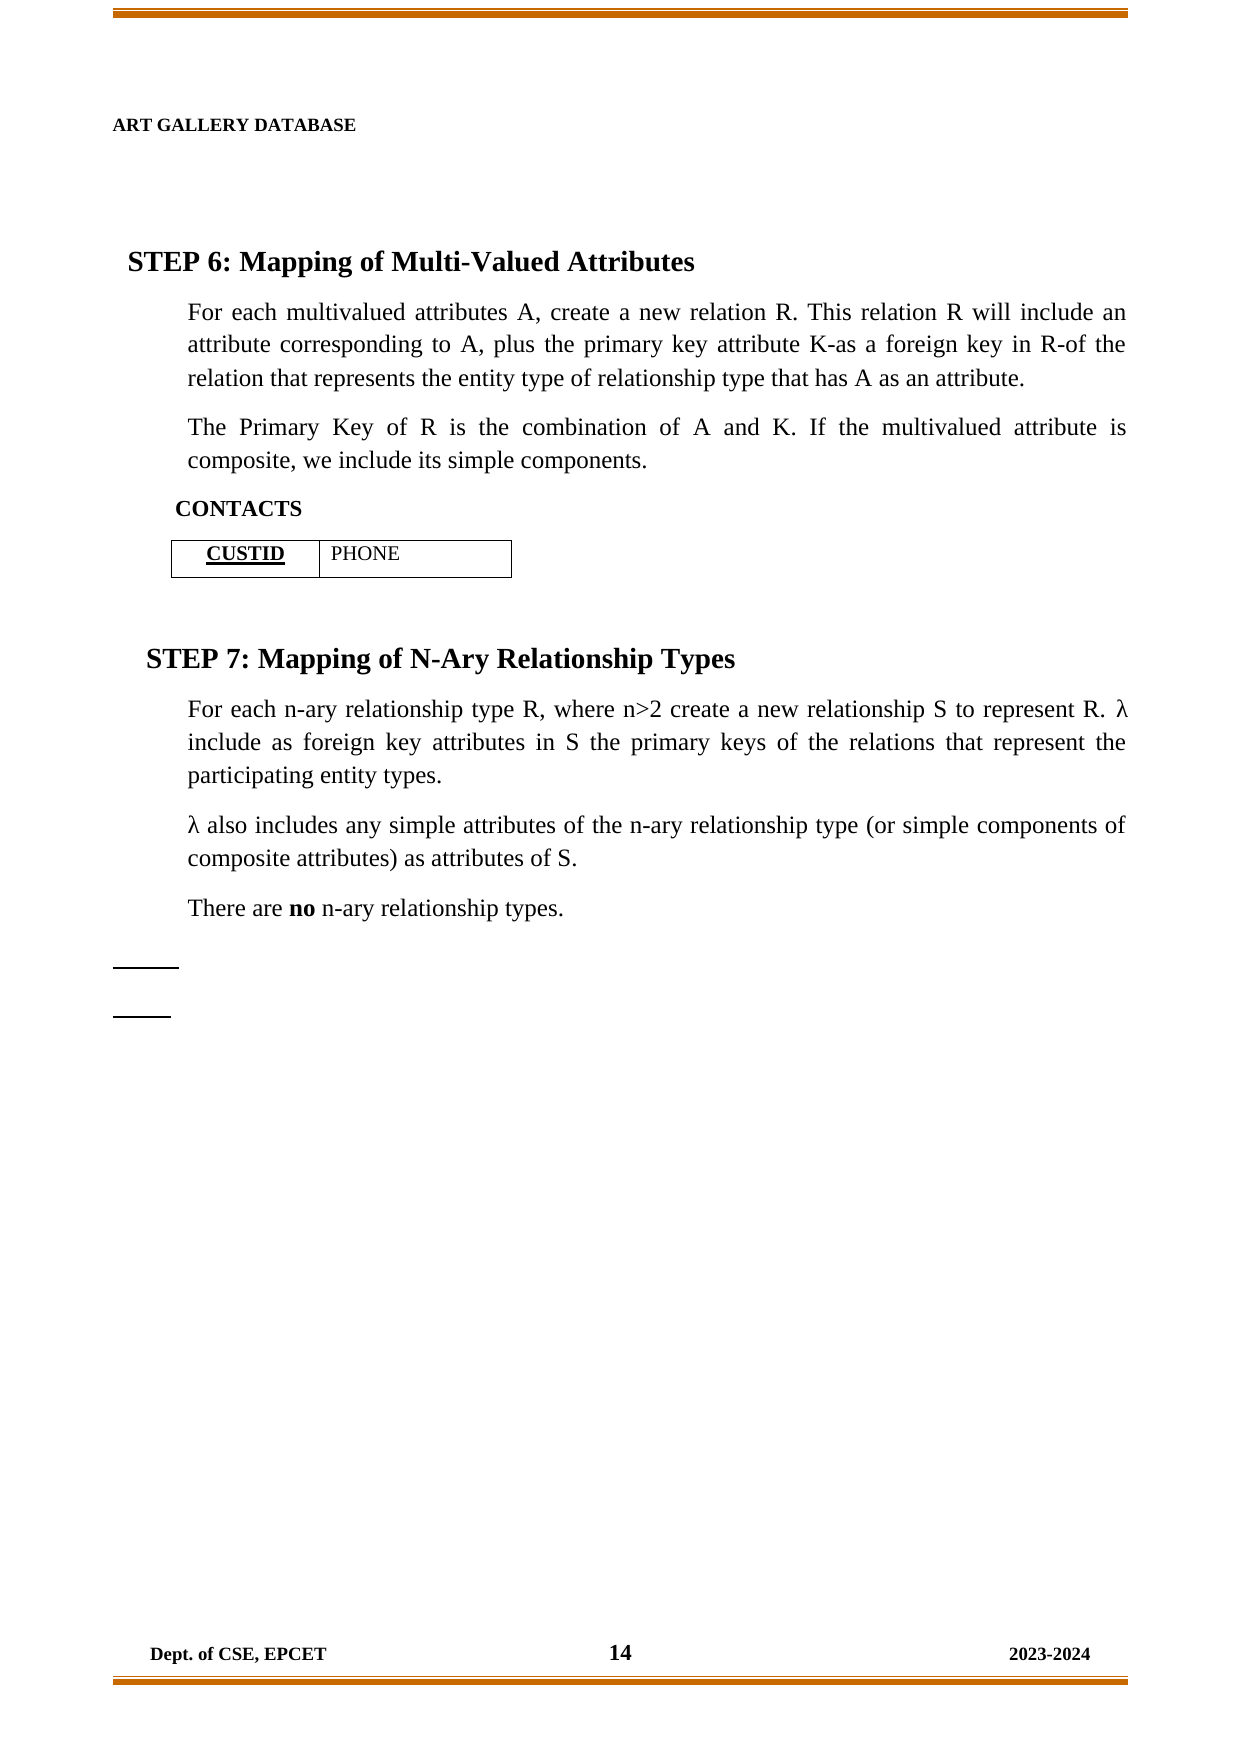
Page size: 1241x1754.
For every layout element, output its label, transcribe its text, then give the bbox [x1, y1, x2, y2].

table_header CUSTID [172, 541, 319, 577]
text For each n-ary relationship type R, where n>2 create a new relationship S to represent R. λ include as foreign key attributes in S the primary keys of the relations that represent the participating entity types. [187, 694, 1128, 789]
text There are no n-ary relationship types. [187, 893, 1128, 922]
text λ also includes any simple attributes of the n-ary relationship type (or simple components of composite attributes) as attributes of S. [187, 810, 1128, 872]
table_header PHONE [320, 541, 511, 577]
text STEP 7: Mapping of N-Ary Relationship Types [112, 641, 1128, 675]
text CONTACTS [112, 495, 1128, 521]
text For each multivalued attributes A, create a new relation R. This relation R will include an attribute corresponding to A, plus the primary key attribute K-as a foreign key in R-of the relation that represents the entity type of relationship type that has A as an attribute. [187, 297, 1128, 391]
text The Primary Key of R is the combination of A and K. If the multivalued attribute is composite, we include its simple components. [187, 412, 1128, 474]
text STEP 6: Mapping of Multi-Valued Attributes [127, 244, 1128, 277]
